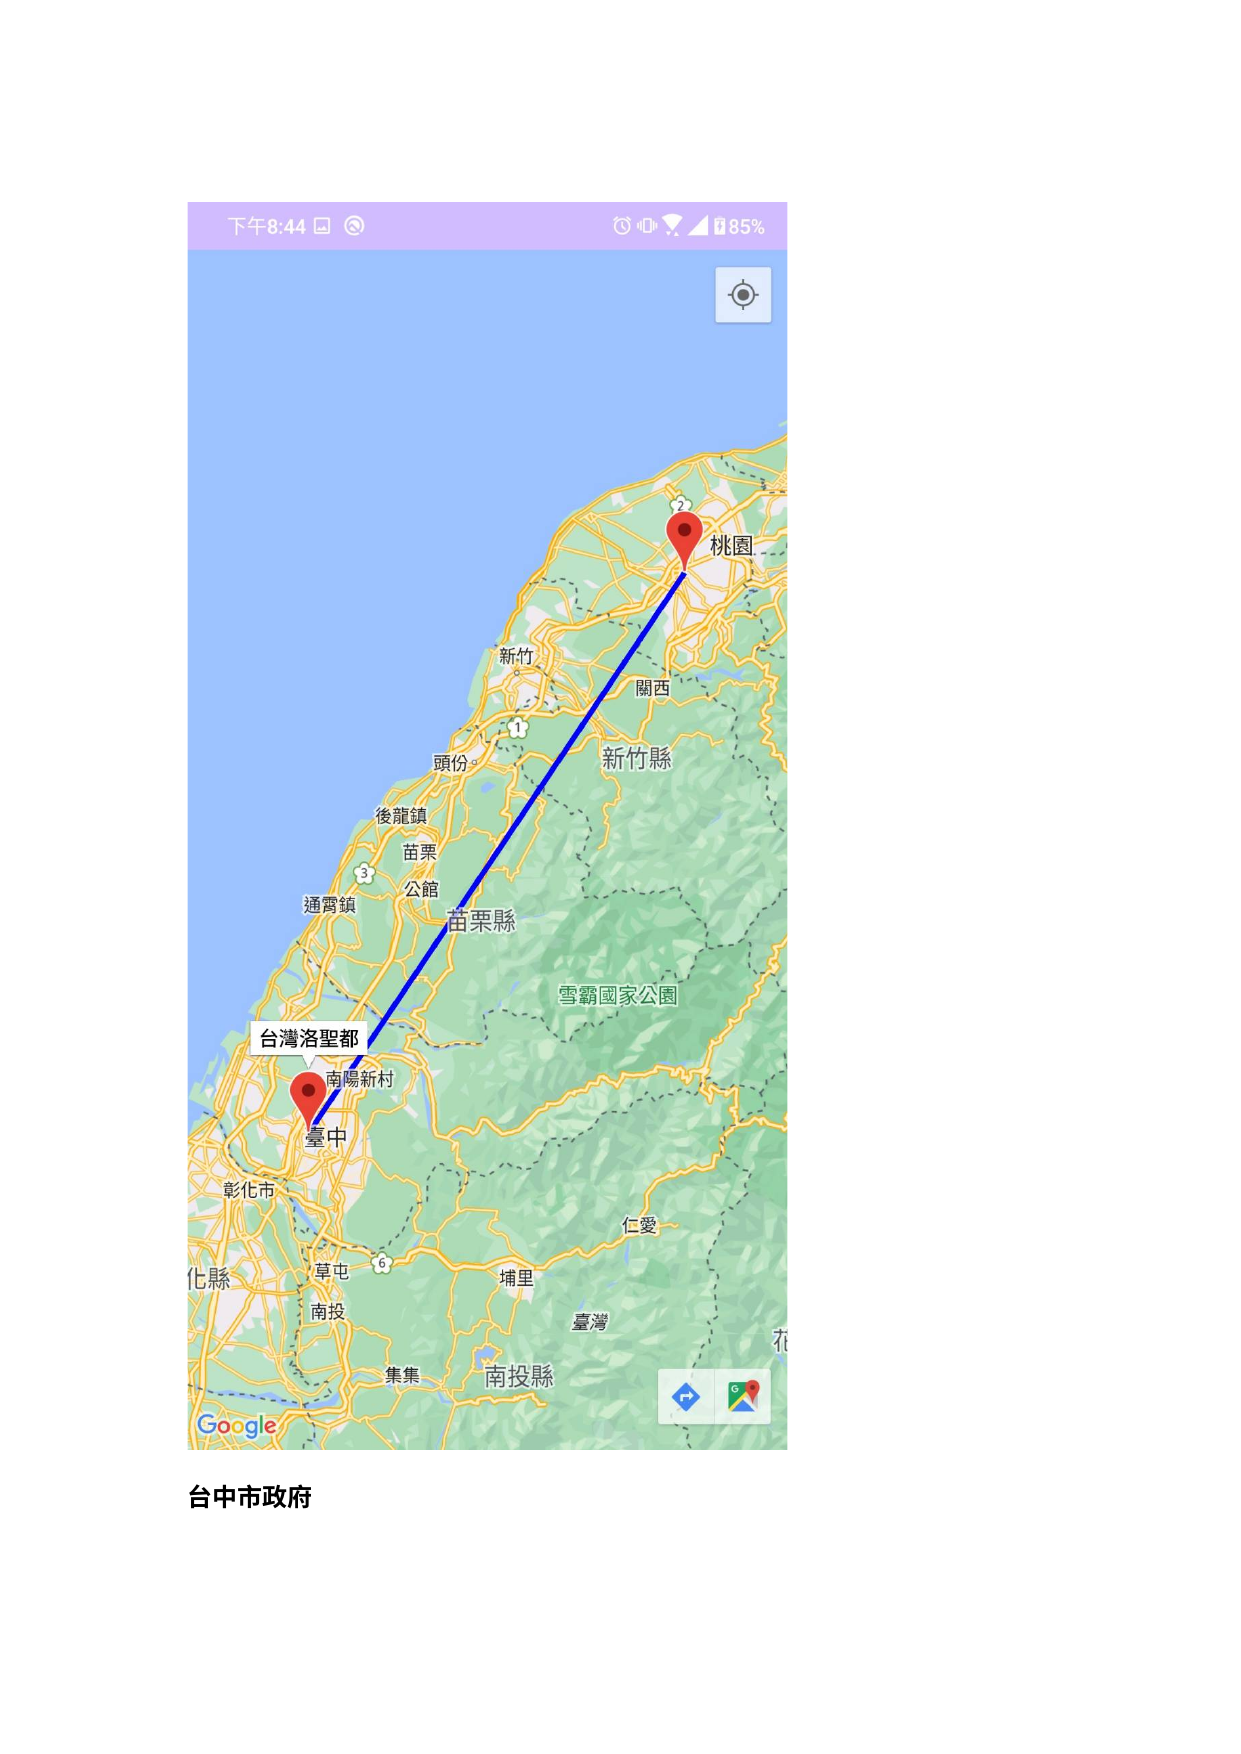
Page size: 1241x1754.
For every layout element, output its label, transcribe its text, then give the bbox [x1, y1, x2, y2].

picture [187, 202, 788, 1450]
text 台中市政府 [187, 1477, 1053, 1514]
